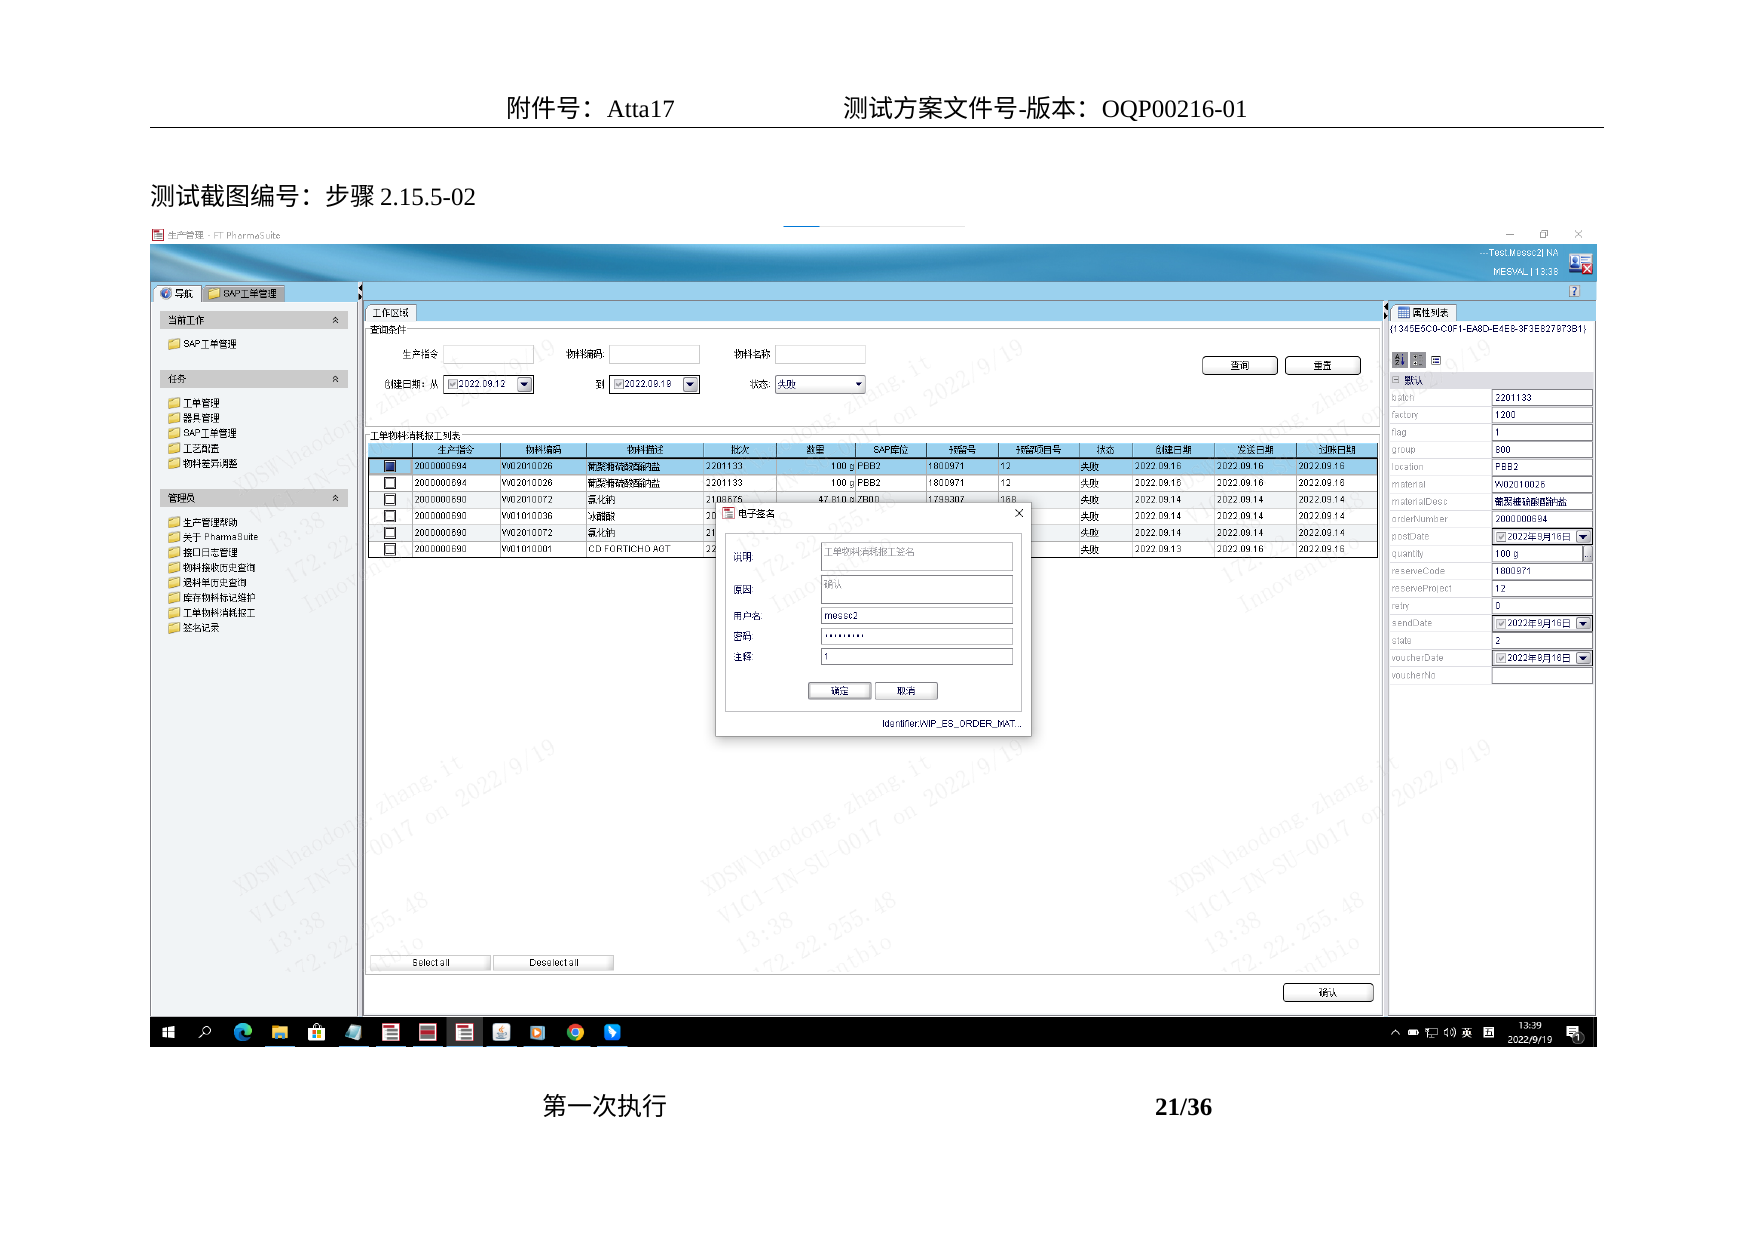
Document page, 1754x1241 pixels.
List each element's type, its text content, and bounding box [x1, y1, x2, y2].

picture [150, 226, 1597, 1047]
text 测试截图编号：步骤2.15.5-02 [150, 162, 1604, 227]
